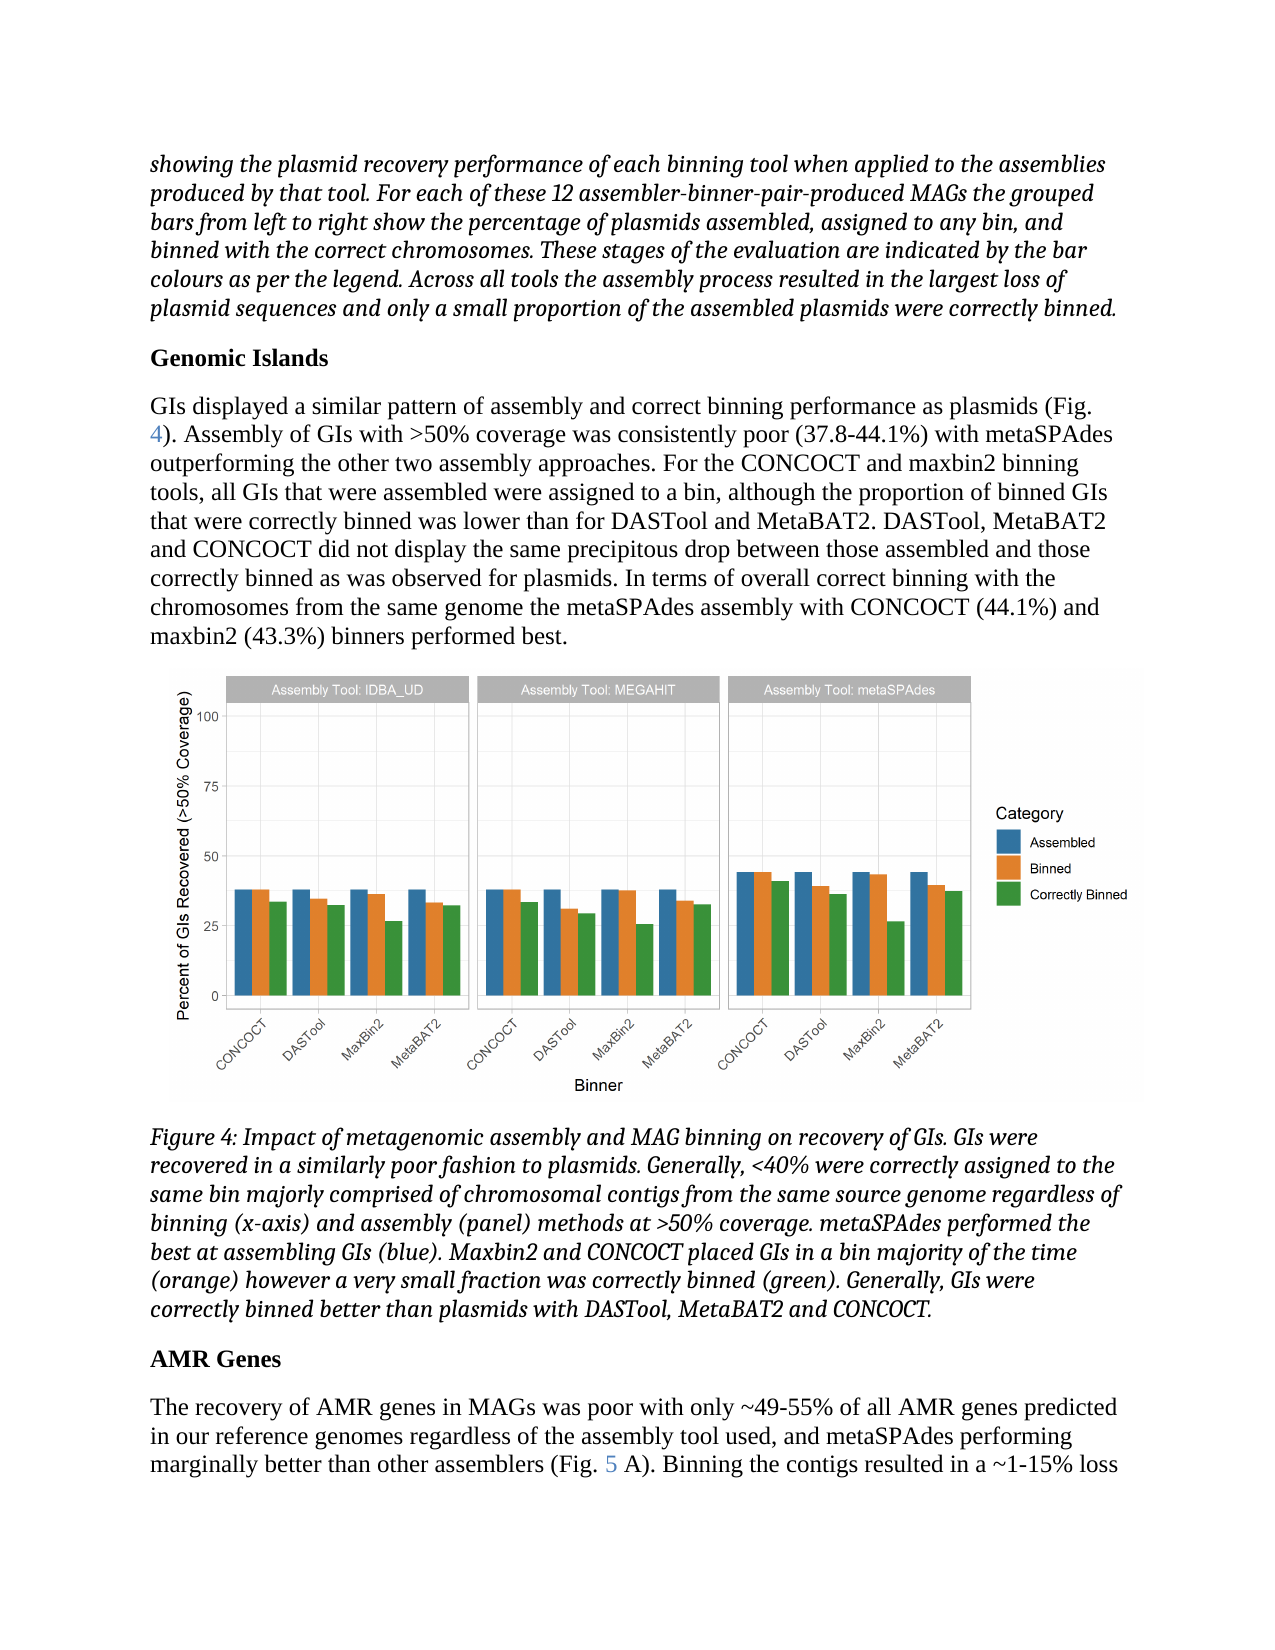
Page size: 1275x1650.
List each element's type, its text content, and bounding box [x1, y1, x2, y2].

subtitle AMR Genes [150, 1344, 1125, 1373]
text GIs displayed a similar pattern of assembly and correct binning performance as plasmids (Fig. 4). Assembly of GIs with >50% coverage was consistently poor (37.8-44.1%) with metaSPAdes outperforming the other two assembly approaches. For the CONCOCT and maxbin2 binning tools, all GIs that were assembled were assigned to a bin, although the proportion of binned GIs that were correctly binned was lower than for DASTool and MetaBAT2. DASTool, MetaBAT2 and CONCOCT did not display the same precipitous drop between those assembled and those correctly binned as was observed for plasmids. In terms of overall correct binning with the chromosomes from the same genome the metaSPAdes assembly with CONCOCT (44.1%) and maxbin2 (43.3%) binners performed best. [150, 391, 1125, 649]
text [150, 150, 1125, 322]
text Figure 4: Impact of metagenomic assembly and MAG binning on recovery of GIs. GIs were recovered in a similarly poor fashion to plasmids. Generally, <40% were correctly assigned to the same bin majorly comprised of chromosomal contigs from the same source genome regardless of binning (x-axis) and assembly (panel) methods at >50% coverage. metaSPAdes performed the best at assembling GIs (blue). Maxbin2 and CONCOCT placed GIs in a bin majority of the time (orange) however a very small fraction was correctly binned (green). Generally, GIs were correctly binned better than plasmids with DASTool, MetaBAT2 and CONCOCT. [150, 1122, 1125, 1324]
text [150, 1392, 1125, 1478]
subtitle Genomic Islands [150, 343, 1125, 372]
picture [168, 668, 1144, 1102]
